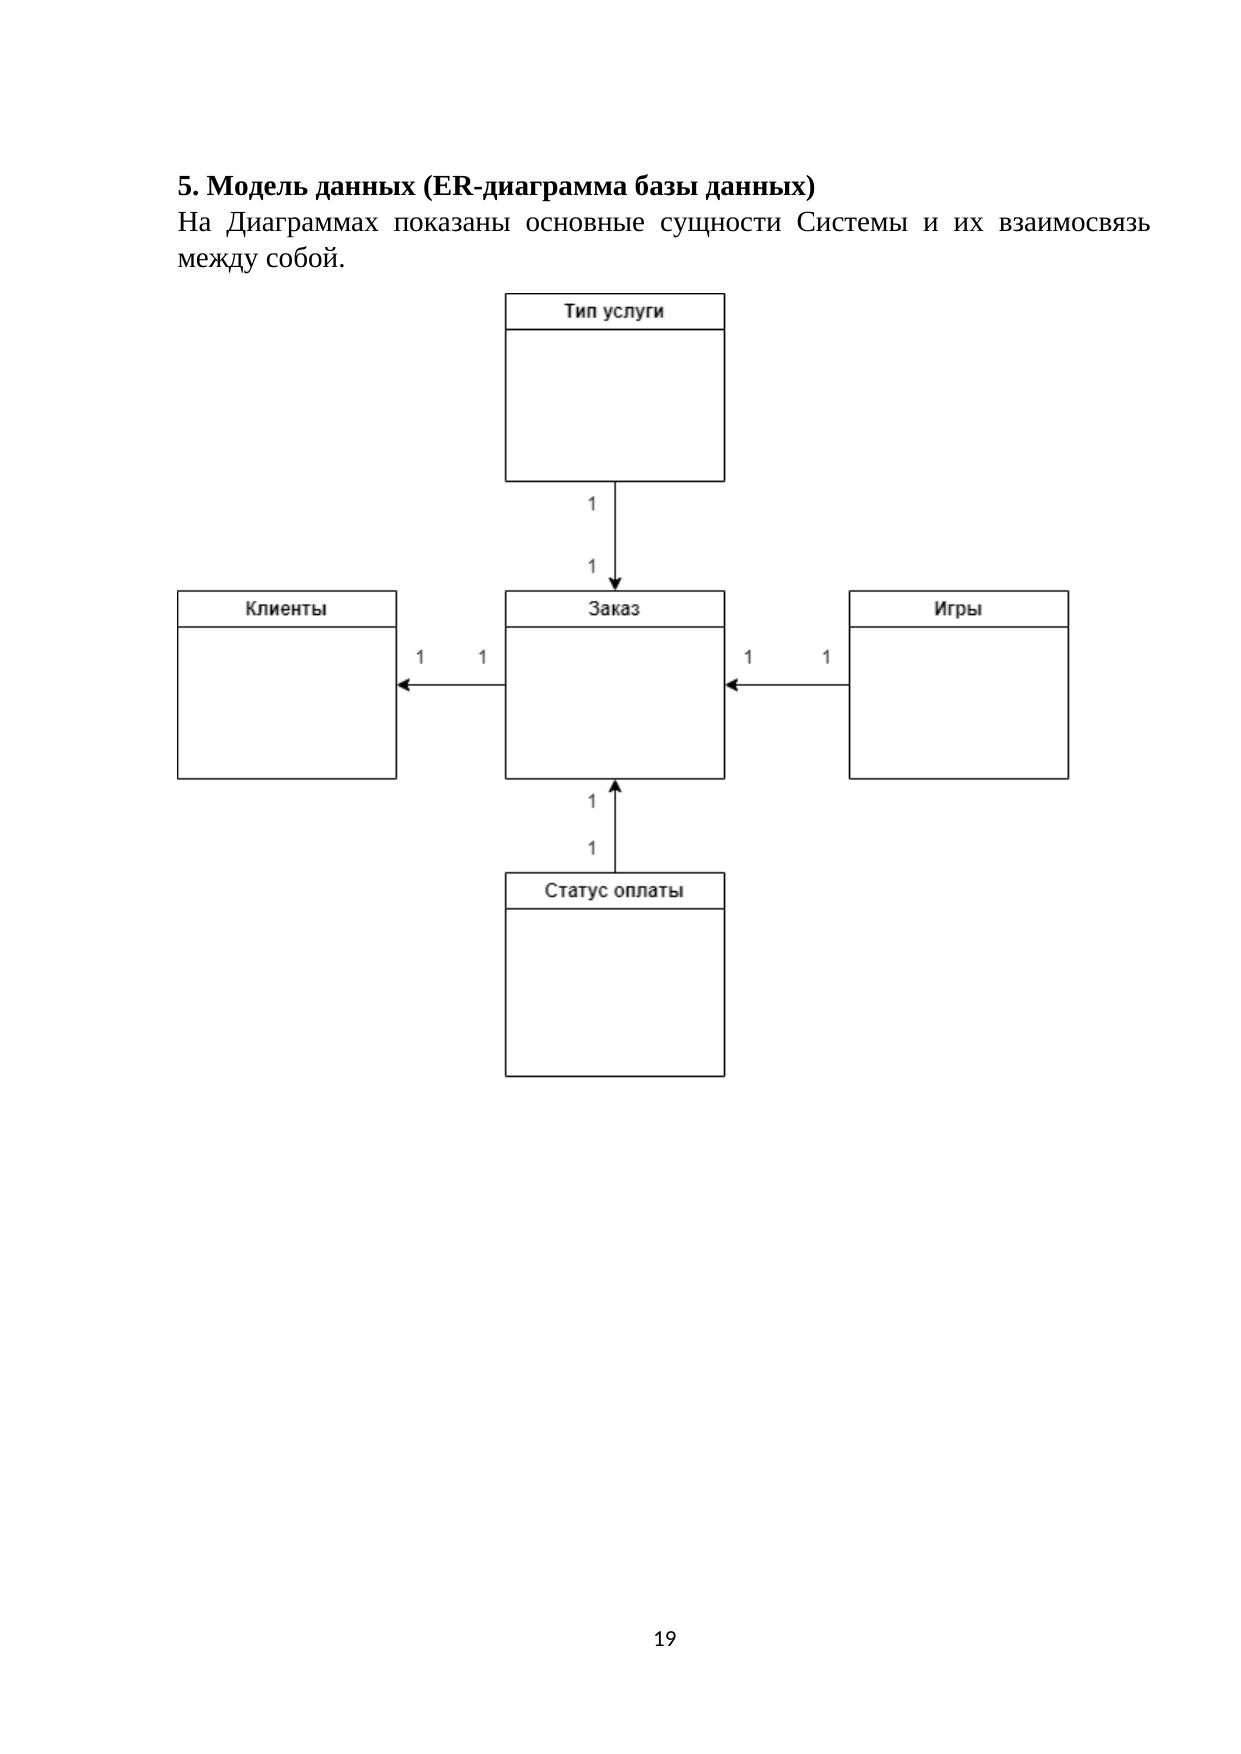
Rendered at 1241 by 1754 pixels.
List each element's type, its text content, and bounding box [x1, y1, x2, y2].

picture [177, 293, 1071, 1079]
text На Диаграммах показаны основные сущности Системы и их взаимосвязь между собой. [177, 204, 1152, 274]
subtitle 5. Модель данных (ER-диаграмма базы данных) [177, 168, 1152, 202]
